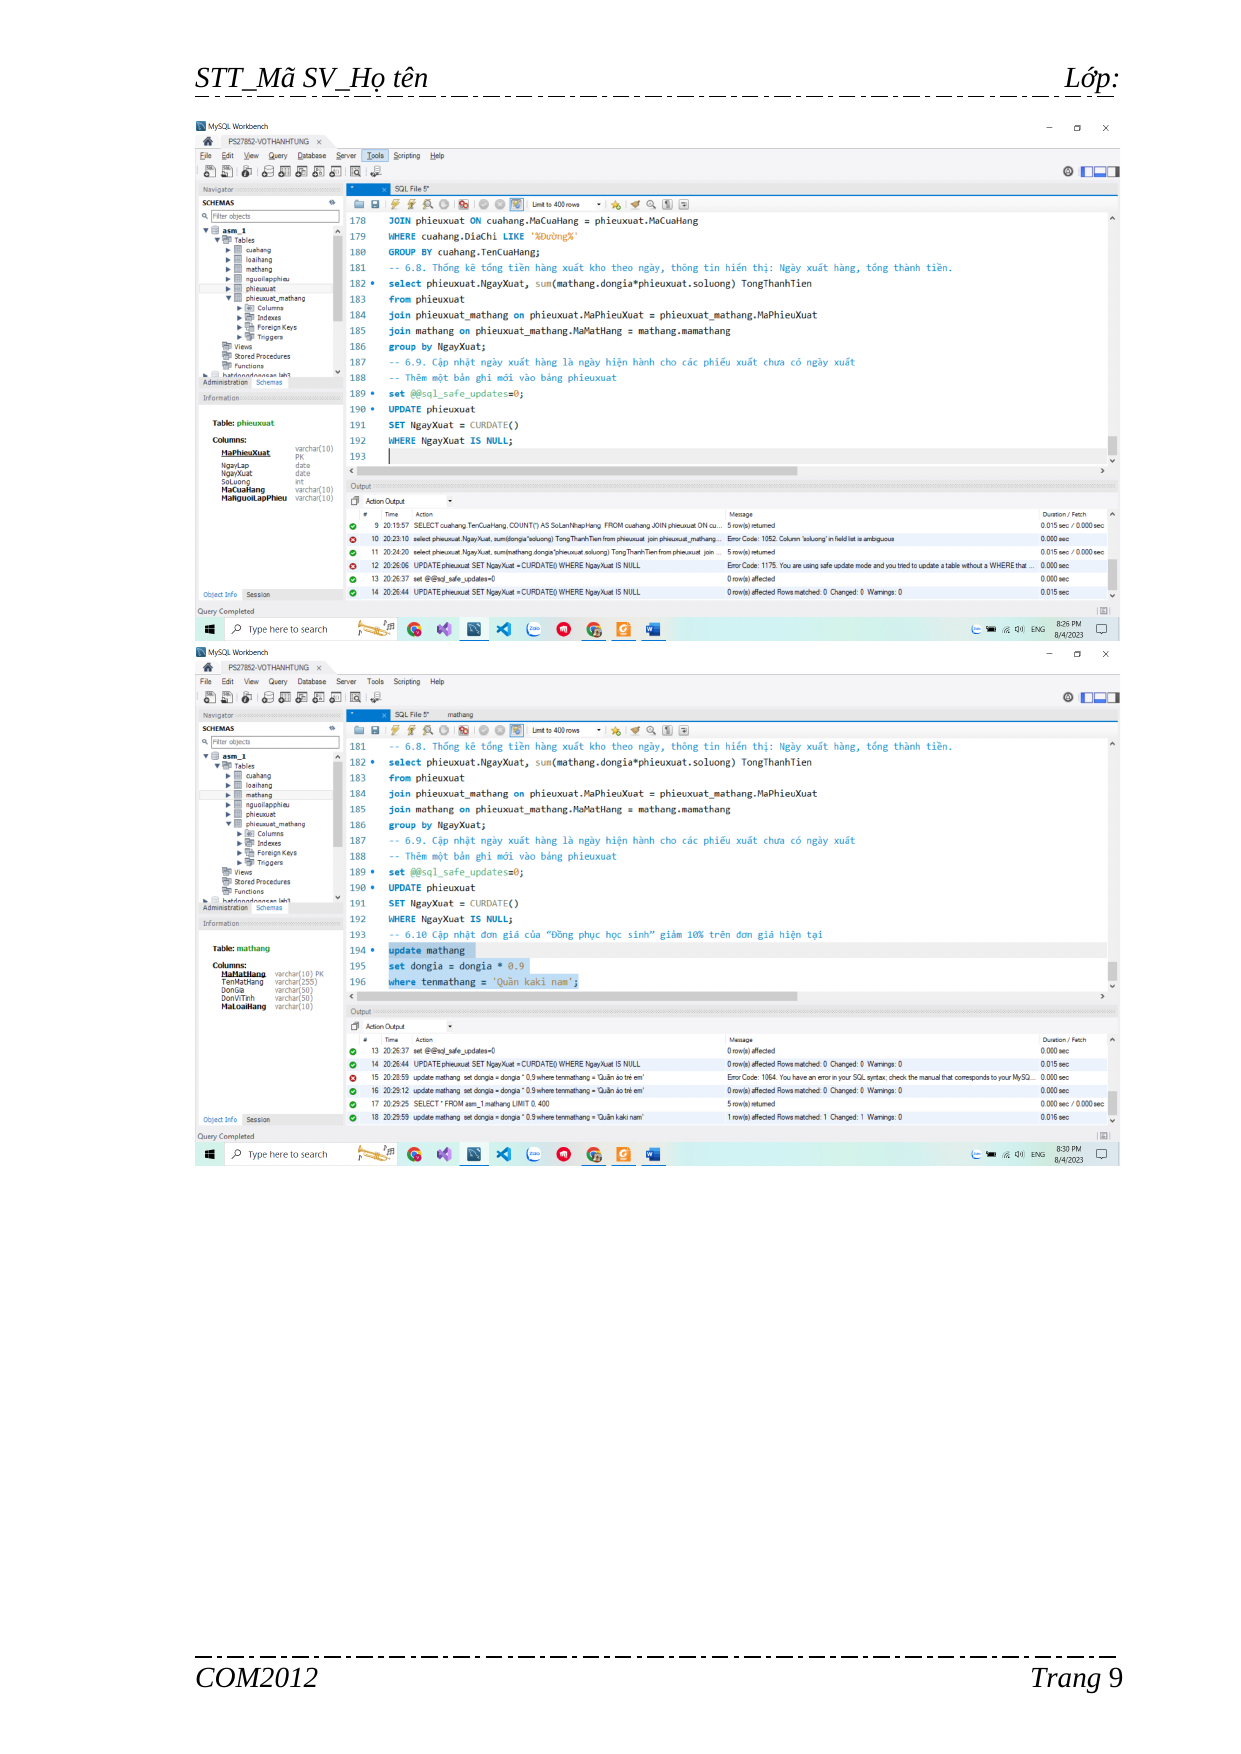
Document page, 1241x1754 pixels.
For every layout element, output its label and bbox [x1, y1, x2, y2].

picture [195, 645, 1121, 1166]
picture [195, 120, 1121, 641]
